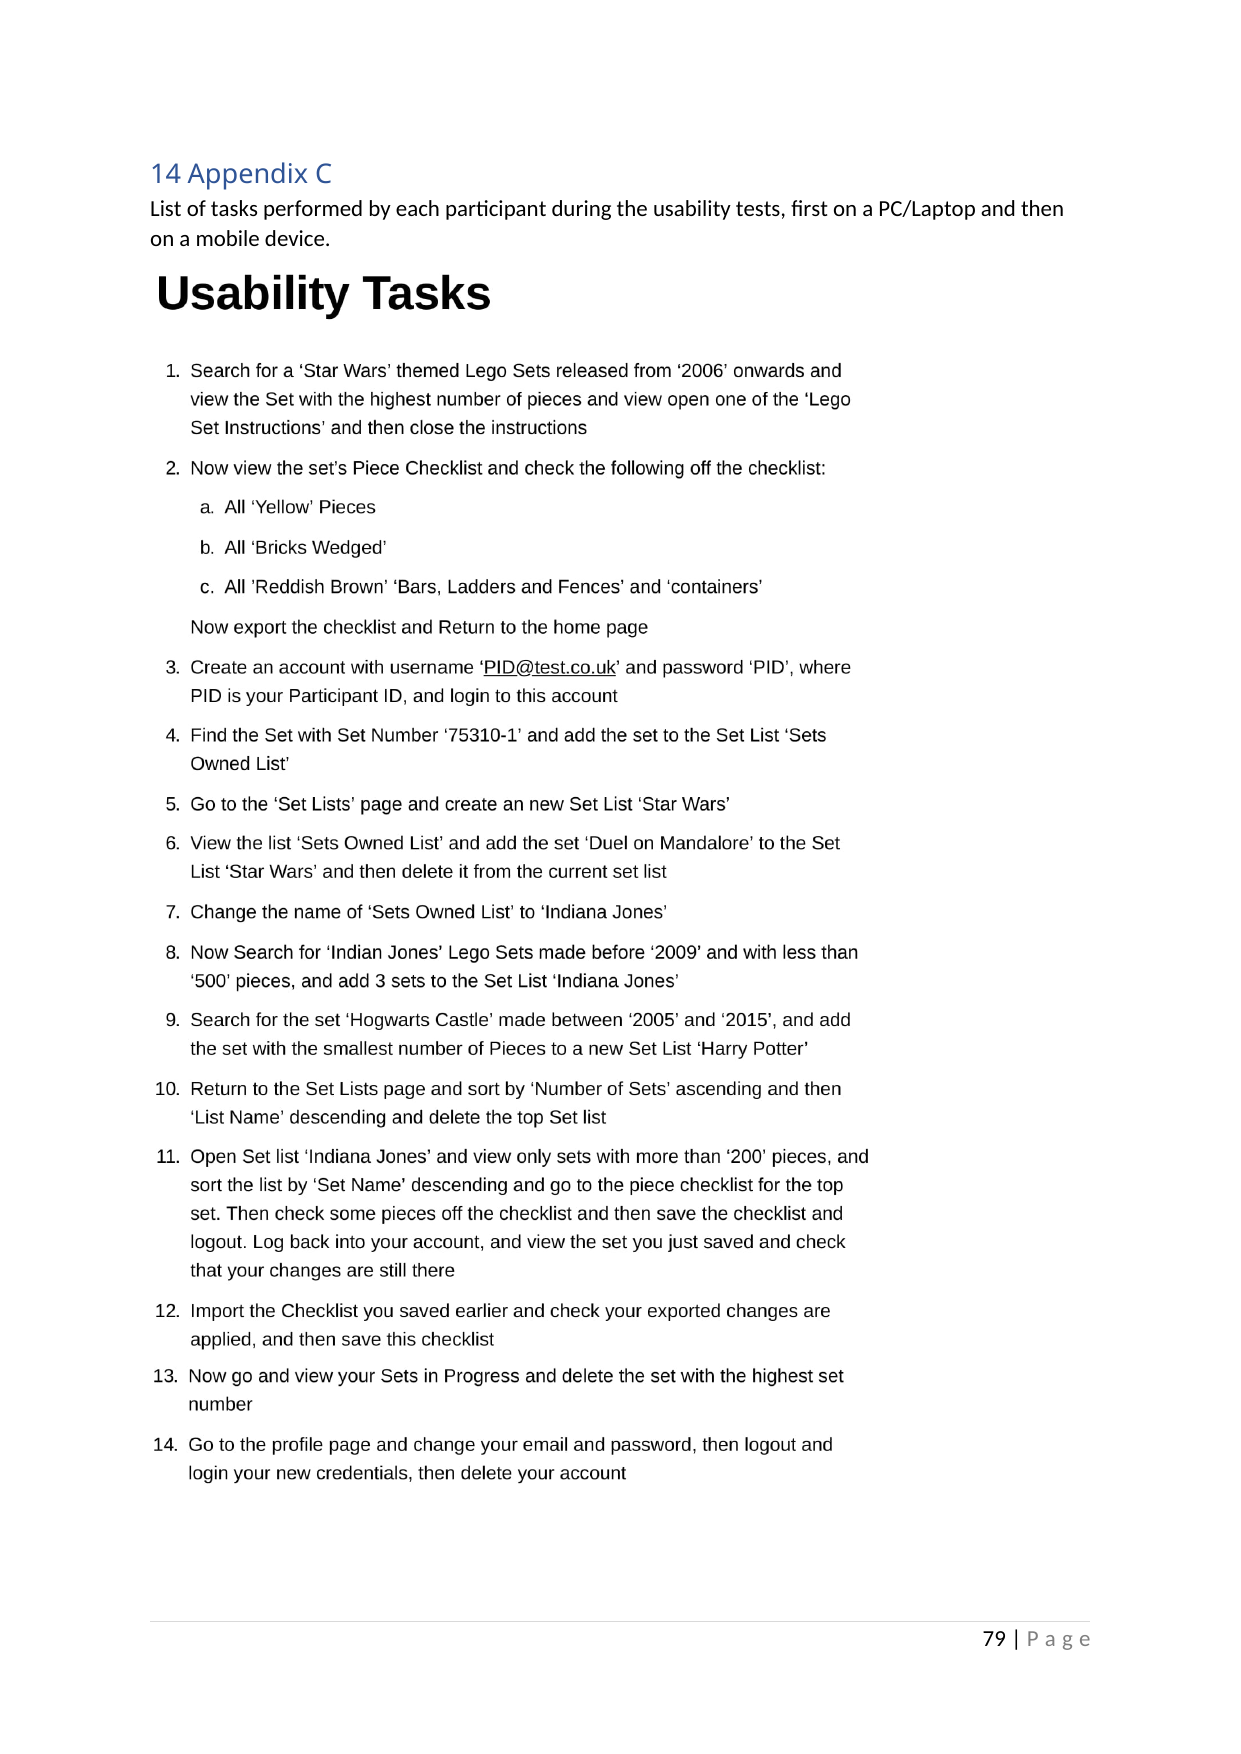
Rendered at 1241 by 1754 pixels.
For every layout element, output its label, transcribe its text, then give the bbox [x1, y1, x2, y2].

picture [150, 271, 883, 1357]
text List of tasks performed by each participant during the usability tests, first on a PC/Laptop and then on a mobile device. [150, 194, 1090, 252]
subtitle Appendix C [150, 154, 1090, 191]
picture [150, 1359, 861, 1486]
